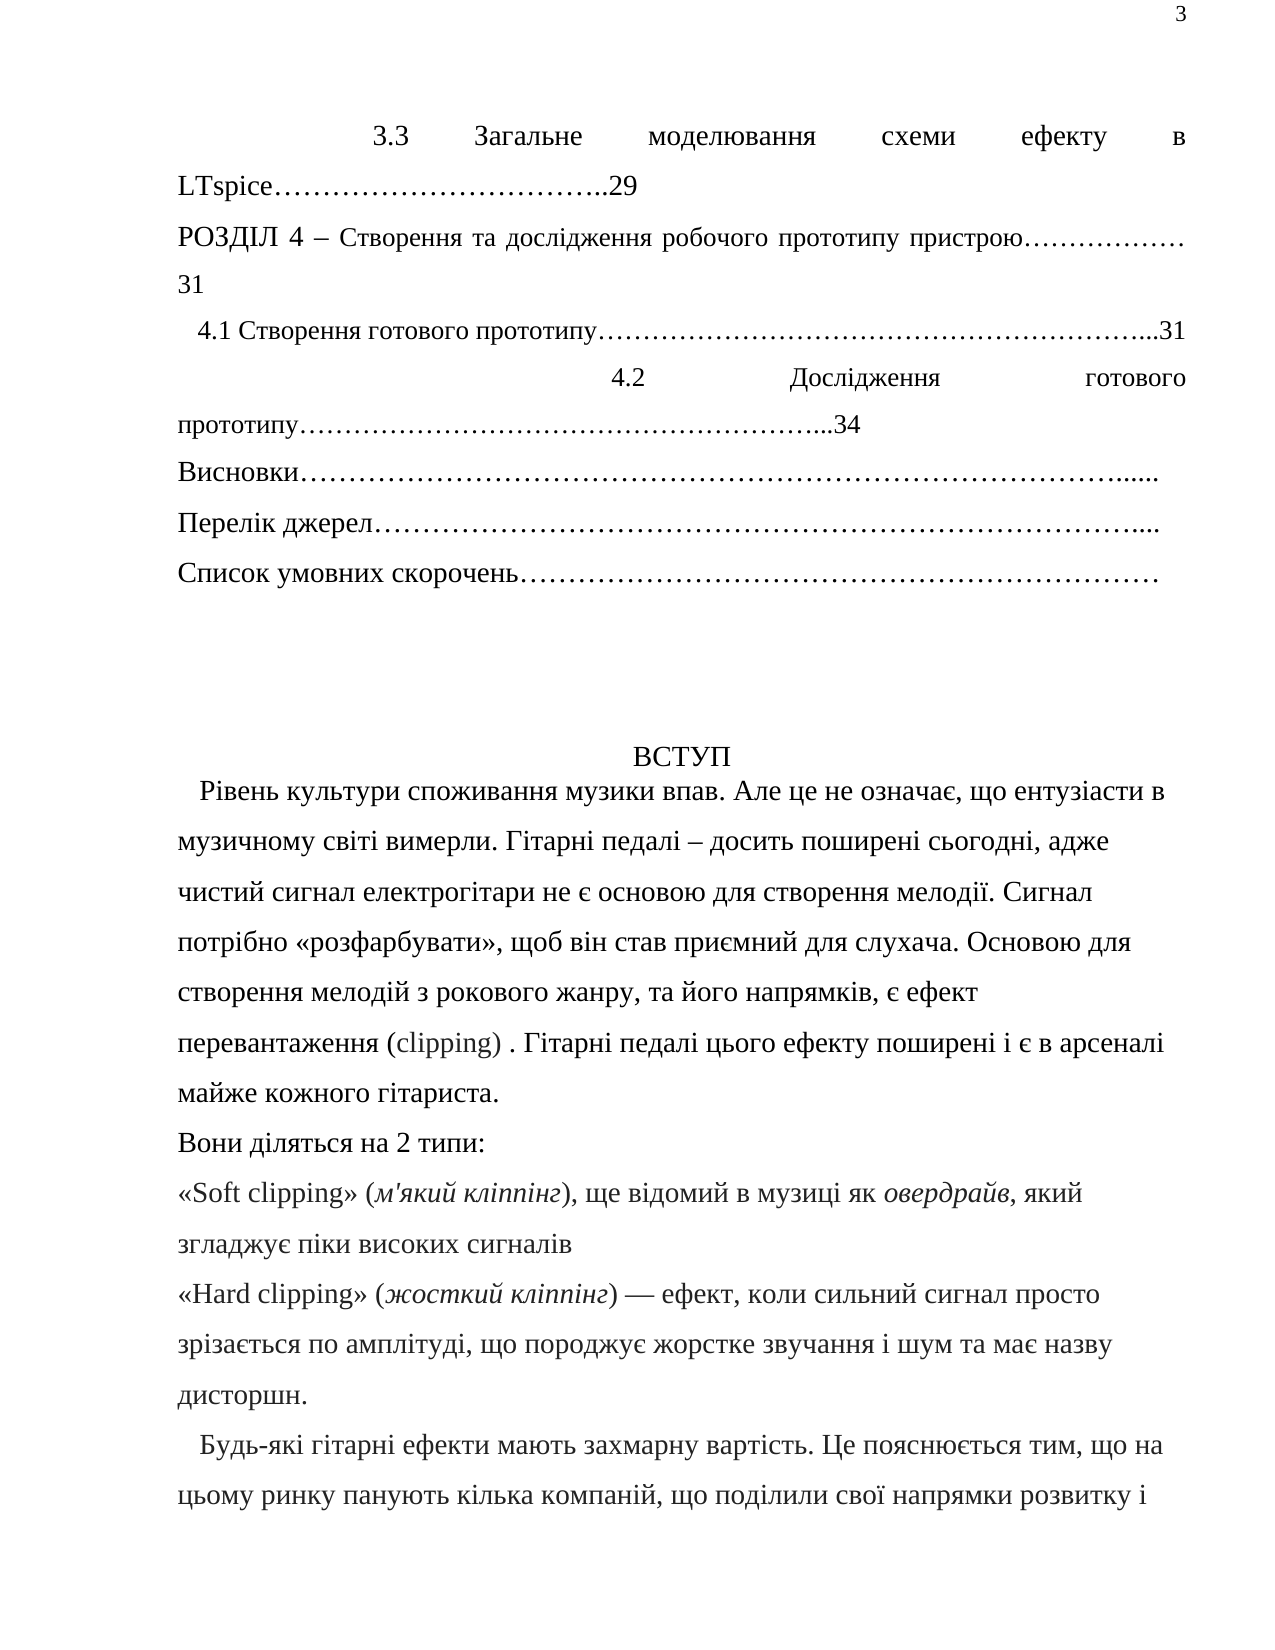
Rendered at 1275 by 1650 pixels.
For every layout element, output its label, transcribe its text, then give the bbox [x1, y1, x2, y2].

text Висновки…………………………………………………………………………...... [177, 454, 1186, 488]
text РОЗДІЛ 4 – Створення та дослідження робочого прототипу пристрою………………31 [177, 219, 1186, 299]
text «Hard clipping» (жосткий кліппінг) — ефект, коли сильний сигнал просто зрізається по амплітуді, що породжує жорстке звучання і шум та має назву дисторшн. [177, 1276, 1186, 1410]
text 4.2 Дослідження готового прототипу…………………………………………………...34 [177, 361, 1186, 439]
text Рівень культури споживання музики впав. Але це не означає, що ентузіасти в музичному світі вимерли. Гітарні педалі – досить поширені сьогодні, адже чистий сигнал електрогітари не є основою для створення мелодії. Сигнал потрібно «розфарбувати», щоб він став приємний для слухача. Основою для створення мелодій з рокового жанру, та його напрямків, є ефект перевантаження (clipping) . Гітарні педалі цього ефекту поширені і є в арсеналі майже кожного гітариста. [177, 773, 1186, 1108]
text Перелік джерел…………………………………………………………………….... [177, 505, 1186, 538]
text ВСТУП [177, 739, 1186, 773]
text Список умовних скорочень………………………………………………………… [177, 555, 1186, 589]
text 3.3 Загальне моделювання схеми ефекту в LTspice……………………………..29 [177, 118, 1186, 202]
text 4.1 Створення готового прототипу……………………………………………………...31 [177, 314, 1186, 346]
text «Soft clipping» (м'який кліппінг), ще відомий в музиці як овердрайв, який згладжує піки високих сигналів [177, 1176, 1186, 1259]
text Вони діляться на 2 типи: [177, 1125, 1186, 1159]
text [177, 1427, 1186, 1511]
